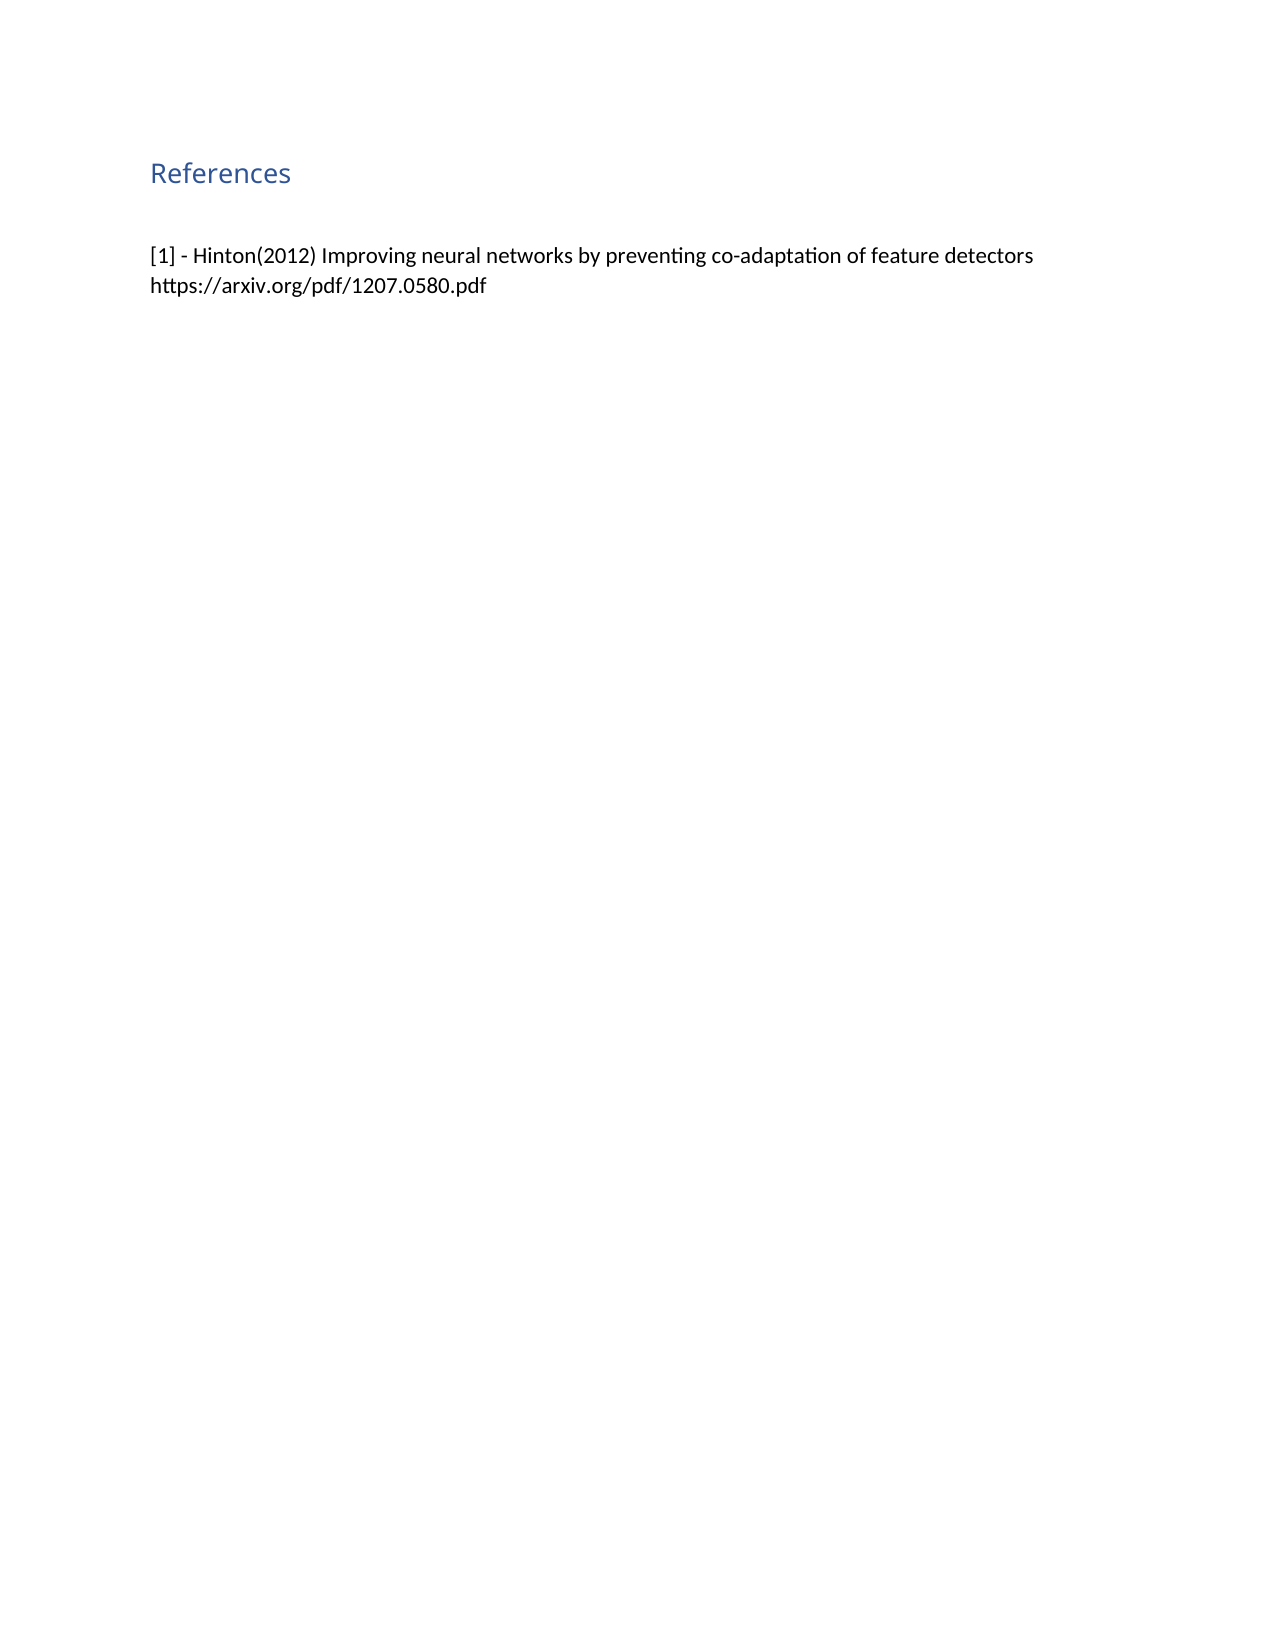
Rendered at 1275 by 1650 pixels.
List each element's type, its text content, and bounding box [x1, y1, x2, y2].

text [1] - Hinton(2012) Improving neural networks by preventing co-adaptation of feature detectors https://arxiv.org/pdf/1207.0580.pdf [150, 241, 1125, 299]
subtitle References [150, 154, 1125, 191]
